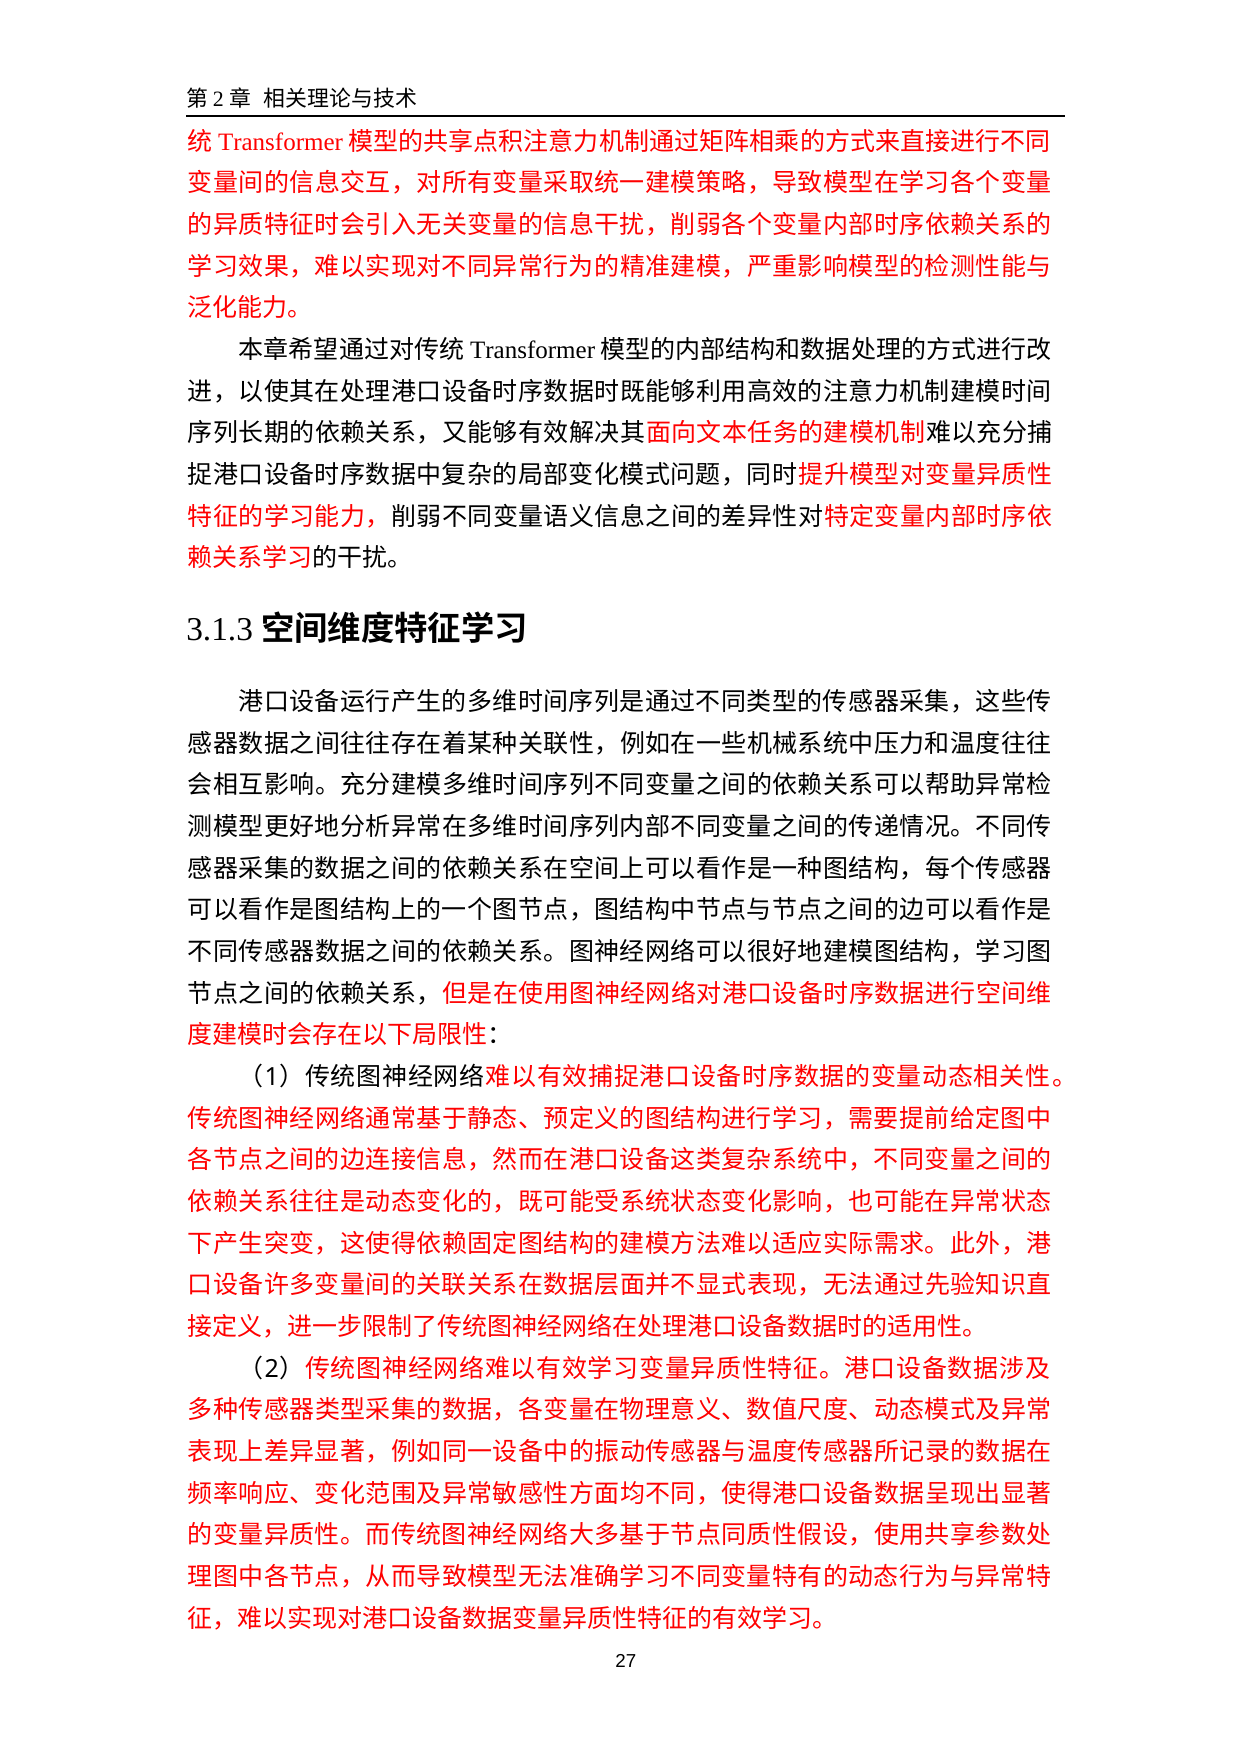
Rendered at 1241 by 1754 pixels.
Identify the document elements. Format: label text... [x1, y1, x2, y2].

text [188, 117, 1053, 325]
text （1）传统图神经网络难以有效捕捉港口设备时序数据的变量动态相关性。传统图神经网络通常基于静态、预定义的图结构进行学习，需要提前给定图中各节点之间的边连接信息，然而在港口设备这类复杂系统中，不同变量之间的依赖关系往往是动态变化的，既可能受系统状态变化影响，也可能在异常状态下产生突变，这使得依赖固定图结构的建模方法难以适应实际需求。此外，港口设备许多变量间的关联关系在数据层面并不显式表现，无法通过先验知识直接定义，进一步限制了传统图神经网络在处理港口设备数据时的适用性。 [188, 1052, 1053, 1344]
text 本章希望通过对传统Transformer模型的内部结构和数据处理的方式进行改进，以使其在处理港口设备时序数据时既能够利用高效的注意力机制建模时间序列长期的依赖关系，又能够有效解决其面向文本任务的建模机制难以充分捕捉港口设备时序数据中复杂的局部变化模式问题，同时提升模型对变量异质性特征的学习能力，削弱不同变量语义信息之间的差异性对特定变量内部时序依赖关系学习的干扰。 [188, 325, 1053, 575]
text 港口设备运行产生的多维时间序列是通过不同类型的传感器采集，这些传感器数据之间往往存在着某种关联性，例如在一些机械系统中压力和温度往往会相互影响。充分建模多维时间序列不同变量之间的依赖关系可以帮助异常检测模型更好地分析异常在多维时间序列内部不同变量之间的传递情况。不同传感器采集的数据之间的依赖关系在空间上可以看作是一种图结构，每个传感器可以看作是图结构上的一个图节点，图结构中节点与节点之间的边可以看作是不同传感器数据之间的依赖关系。图神经网络可以很好地建模图结构，学习图节点之间的依赖关系，但是在使用图神经网络对港口设备时序数据进行空间维度建模时会存在以下局限性： [188, 677, 1053, 1052]
subtitle 空间维度特征学习 [186, 602, 1065, 650]
text （2）传统图神经网络难以有效学习变量异质性特征。港口设备数据涉及多种传感器类型采集的数据，各变量在物理意义、数值尺度、动态模式及异常表现上差异显著，例如同一设备中的振动传感器与温度传感器所记录的数据在频率响应、变化范围及异常敏感性方面均不同，使得港口设备数据呈现出显著的变量异质性。而传统图神经网络大多基于节点同质性假设，使用共享参数处理图中各节点，从而导致模型无法准确学习不同变量特有的动态行为与异常特征，难以实现对港口设备数据变量异质性特征的有效学习。 [188, 1344, 1053, 1636]
